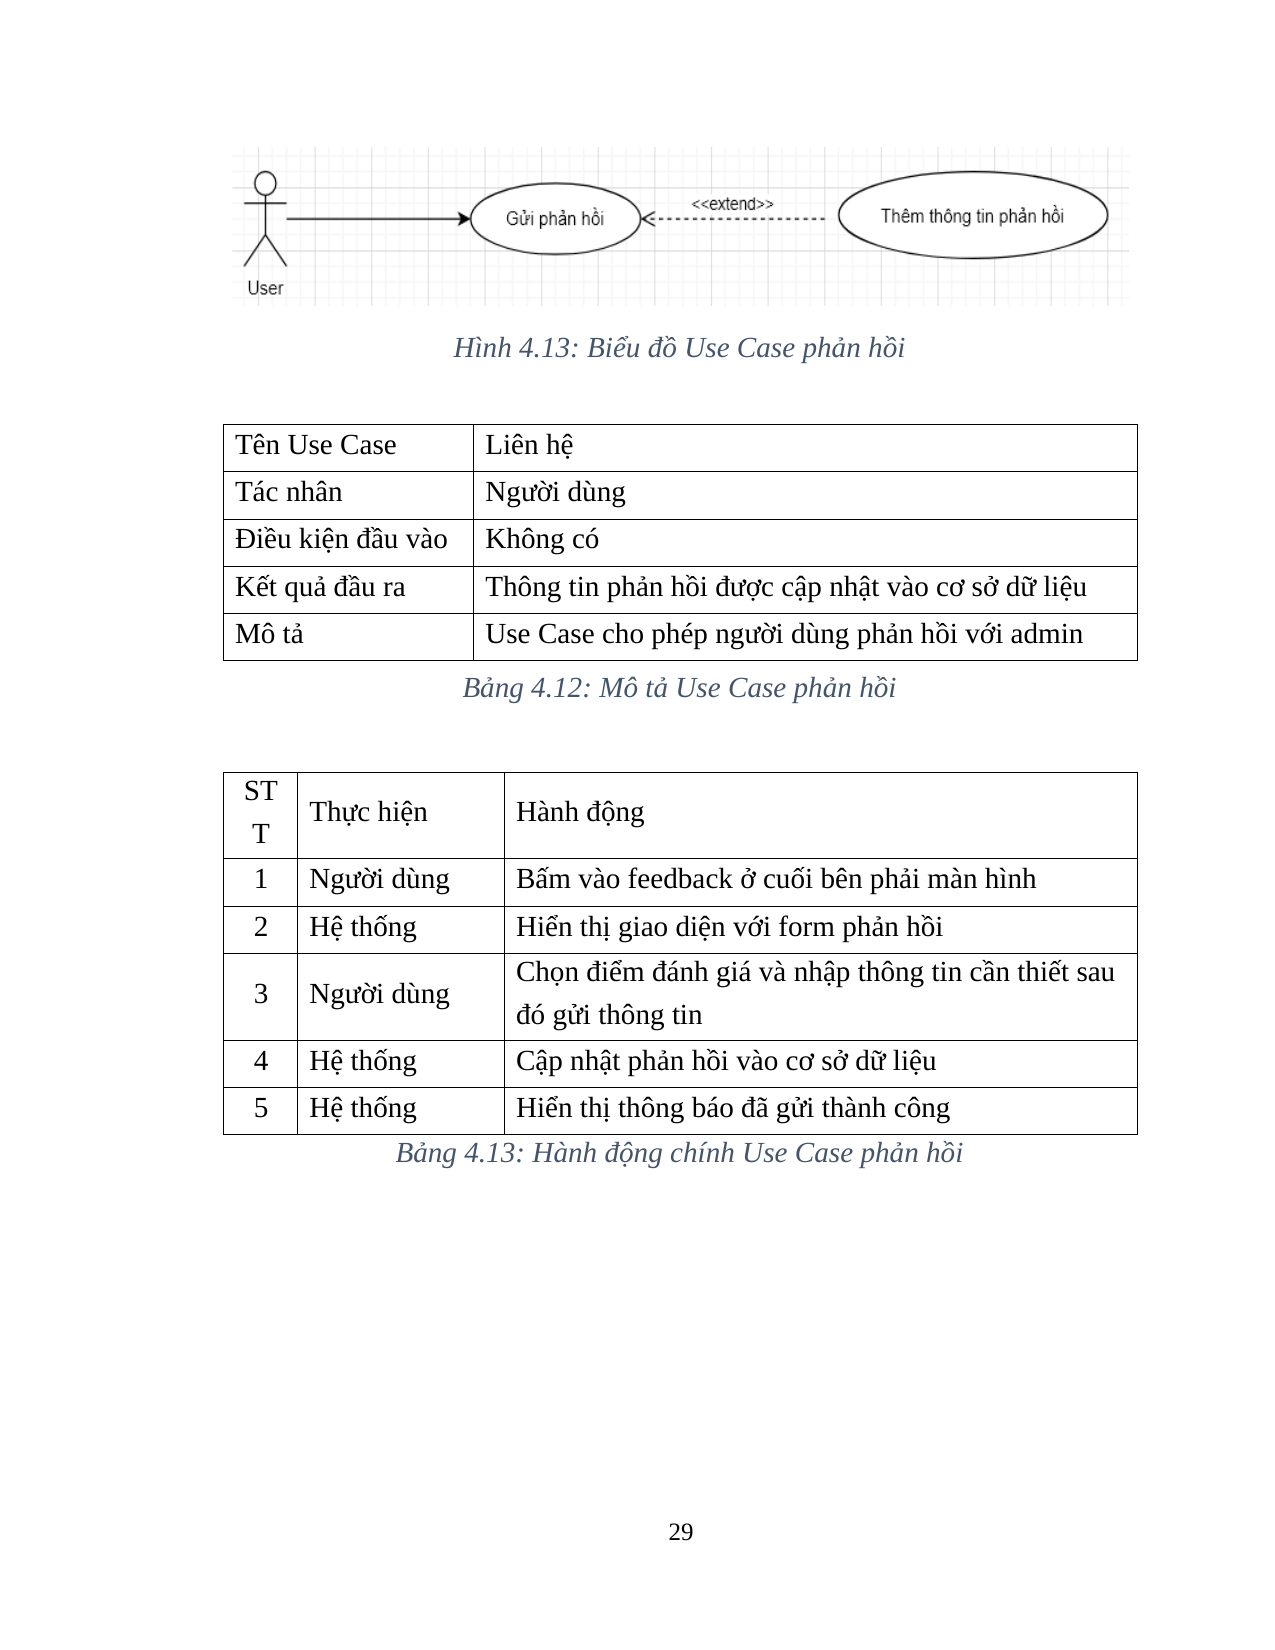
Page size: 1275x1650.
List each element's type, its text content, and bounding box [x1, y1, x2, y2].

table_cell Cập nhật phản hồi vào cơ sở dữ liệu [505, 1041, 1137, 1087]
table_header Tên Use Case [224, 425, 473, 471]
table_header Thực hiện [298, 773, 504, 858]
table_cell Use Case cho phép người dùng phản hồi với admin [474, 614, 1137, 660]
table_cell Hệ thống [298, 907, 504, 953]
table_cell Bấm vào feedback ở cuối bên phải màn hình [505, 859, 1137, 906]
table_cell Người dùng [298, 859, 504, 906]
table_cell Không có [474, 520, 1137, 566]
text Hình 4.13: Biểu đồ Use Case phản hồi [175, 330, 1186, 364]
table_cell 5 [224, 1088, 297, 1134]
table_cell Người dùng [298, 954, 504, 1039]
table_cell Hiển thị thông báo đã gửi thành công [505, 1088, 1137, 1134]
table_cell Hệ thống [298, 1088, 504, 1134]
table_header STT [224, 773, 297, 858]
text Bảng 4.12: Mô tả Use Case phản hồi [175, 432, 1186, 703]
table_header Liên hệ [474, 425, 1137, 471]
table_cell 2 [224, 907, 297, 953]
table_cell Chọn điểm đánh giá và nhập thông tin cần thiết sau đó gửi thông tin [505, 954, 1137, 1039]
table_cell Điều kiện đầu vào [224, 520, 473, 566]
table_cell Mô tả [224, 614, 473, 660]
table_cell Hệ thống [298, 1041, 504, 1087]
picture [232, 147, 1130, 306]
table_cell Hiển thị giao diện với form phản hồi [505, 907, 1137, 953]
table_cell Tác nhân [224, 472, 473, 518]
table_cell 3 [224, 954, 297, 1039]
table_cell Người dùng [474, 472, 1137, 518]
table_header Hành động [505, 773, 1137, 858]
table_cell 1 [224, 859, 297, 906]
table_cell Thông tin phản hồi được cập nhật vào cơ sở dữ liệu [474, 567, 1137, 613]
table_cell 4 [224, 1041, 297, 1087]
table_cell Kết quả đầu ra [224, 567, 473, 613]
text Bảng 4.13: Hành động chính Use Case phản hồi [175, 1135, 1186, 1169]
